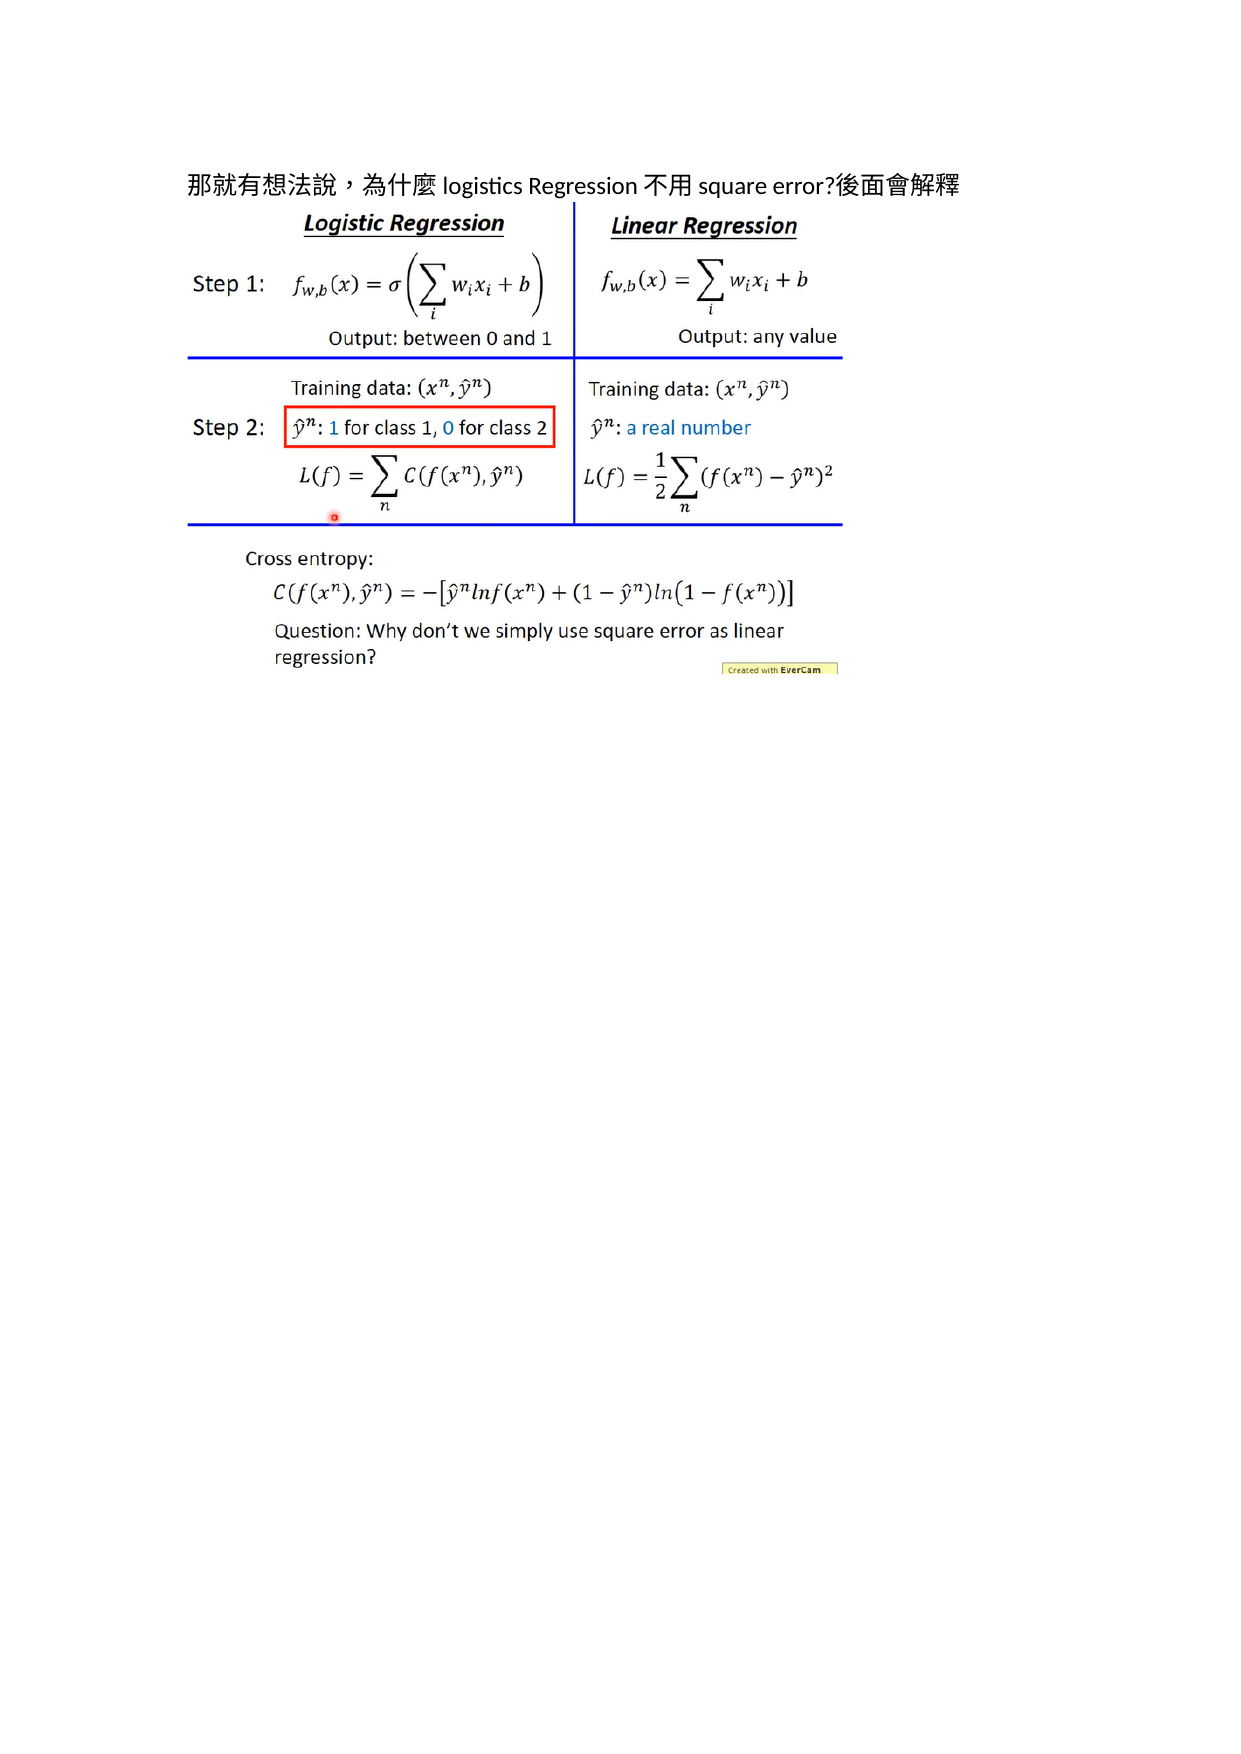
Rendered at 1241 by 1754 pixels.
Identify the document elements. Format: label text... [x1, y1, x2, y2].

picture [187, 202, 843, 674]
text 那就有想法說，為什麼logistics Regression不用square error?後面會解釋 [187, 164, 1053, 202]
